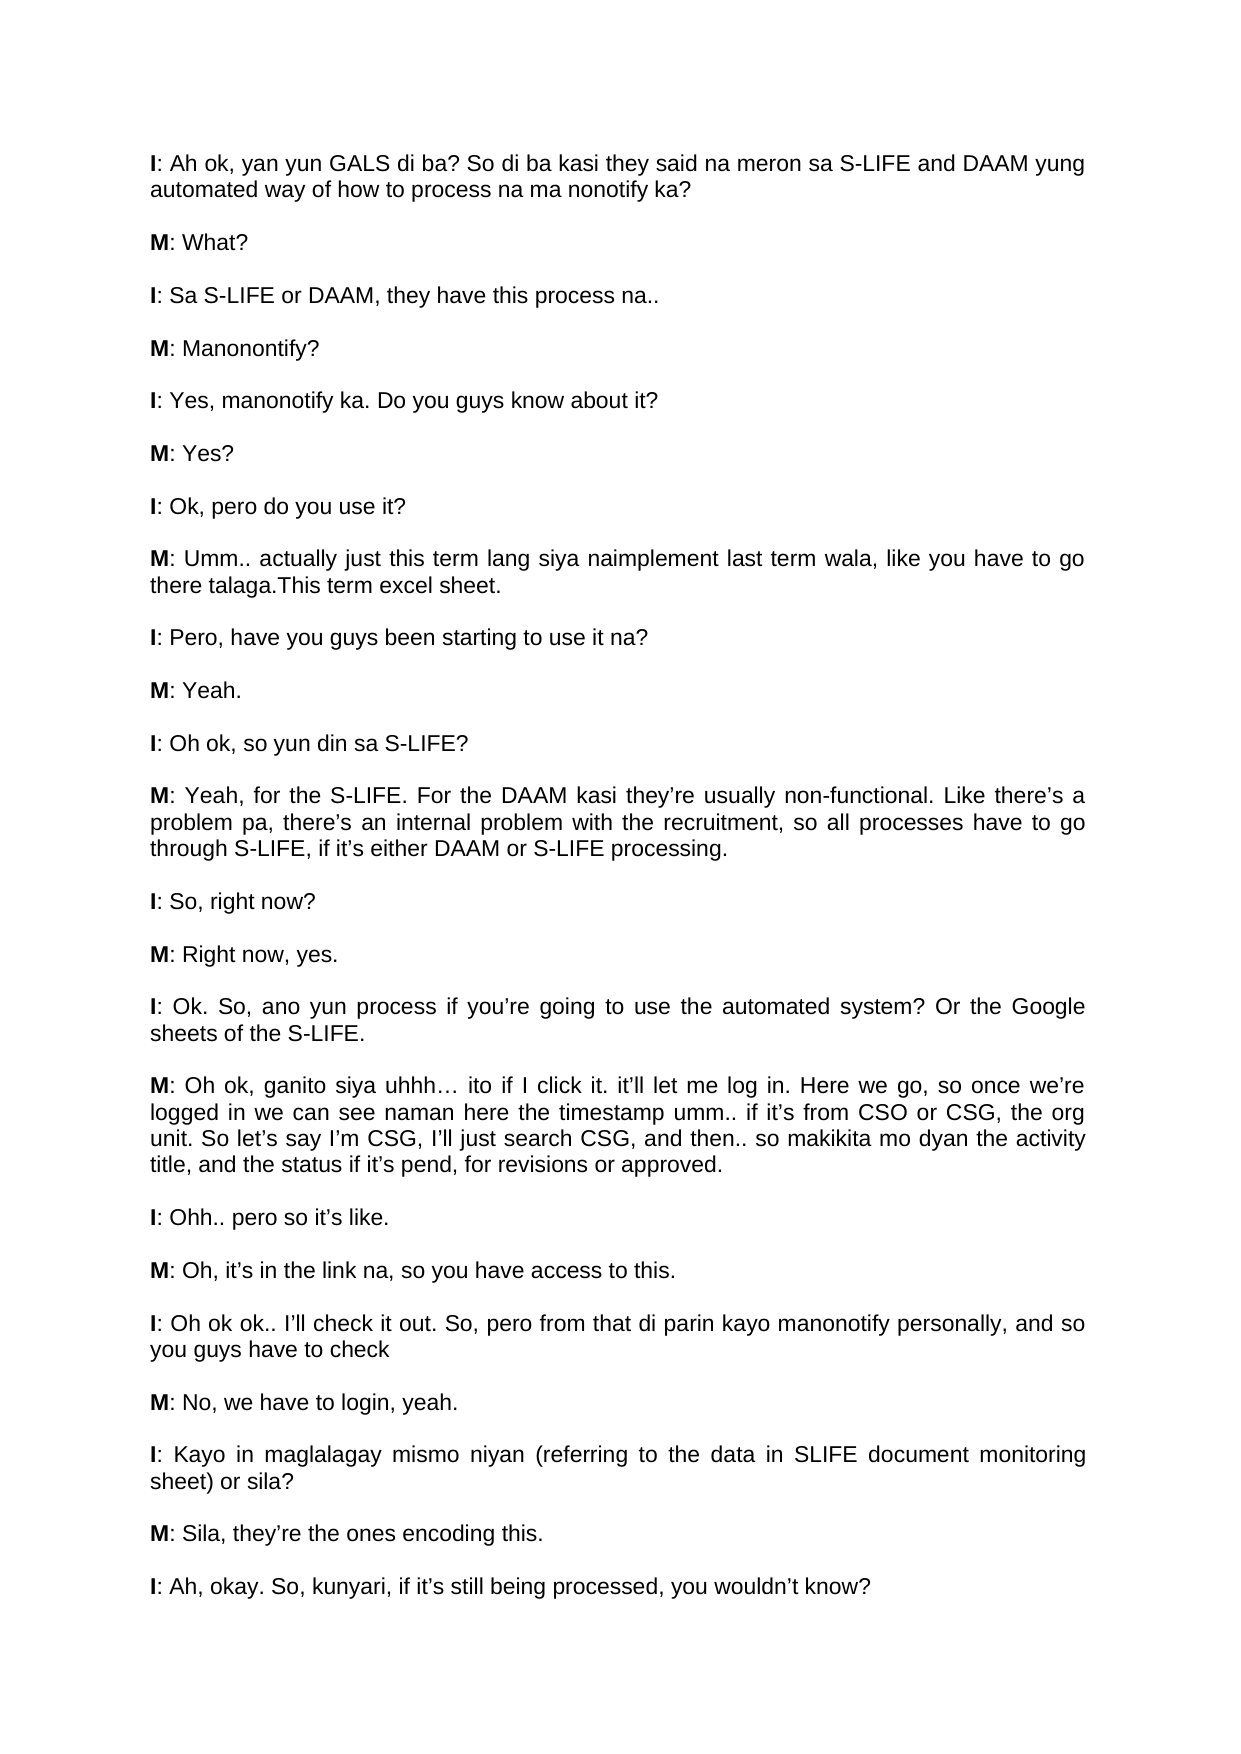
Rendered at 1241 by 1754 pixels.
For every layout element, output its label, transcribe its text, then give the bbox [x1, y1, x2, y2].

text M: Oh ok, ganito siya uhhh… ito if I click it. it’ll let me log in. Here we go, so once we’re logged in we can see naman here the timestamp umm.. if it’s from CSO or CSG, the org unit. So let’s say I’m CSG, I’ll just search CSG, and then.. so makikita mo dyan the activity title, and the status if it’s pend, for revisions or approved. [150, 1072, 1087, 1178]
text M: Yes? [150, 440, 1087, 466]
text M: Sila, they’re the ones encoding this. [150, 1520, 1087, 1547]
text M: Manonontify? [150, 334, 1087, 361]
text I: Oh ok ok.. I’ll check it out. So, pero from that di parin kayo manonotify personally, and so you guys have to check [150, 1309, 1087, 1362]
text I: Kayo in maglalagay mismo niyan (referring to the data in SLIFE document monitoring sheet) or sila? [150, 1441, 1087, 1494]
text I: Ohh.. pero so it’s like. [150, 1204, 1087, 1231]
text I: Ah ok, yan yun GALS di ba? So di ba kasi they said na meron sa S-LIFE and DAAM yung automated way of how to process na ma nonotify ka? [150, 150, 1087, 203]
text I: So, right now? [150, 888, 1087, 914]
text M: Yeah, for the S-LIFE. For the DAAM kasi they’re usually non-functional. Like there’s a problem pa, there’s an internal problem with the recruitment, so all processes have to go through S-LIFE, if it’s either DAAM or S-LIFE processing. [150, 782, 1087, 862]
text I: Ok, pero do you use it? [150, 493, 1087, 519]
text I: Ok. So, ano yun process if you’re going to use the automated system? Or the Google sheets of the S-LIFE. [150, 993, 1087, 1046]
text I: Ah, okay. So, kunyari, if it’s still being processed, you wouldn’t know? [150, 1573, 1087, 1599]
text M: Yeah. [150, 677, 1087, 703]
text I: Oh ok, so yun din sa S-LIFE? [150, 730, 1087, 756]
text I: Pero, have you guys been starting to use it na? [150, 624, 1087, 651]
text M: What? [150, 229, 1087, 255]
text M: Umm.. actually just this term lang siya naimplement last term wala, like you have to go there talaga.This term excel sheet. [150, 545, 1087, 598]
text I: Sa S-LIFE or DAAM, they have this process na.. [150, 282, 1087, 308]
text M: Oh, it’s in the link na, so you have access to this. [150, 1257, 1087, 1283]
text M: Right now, yes. [150, 941, 1087, 967]
text I: Yes, manonotify ka. Do you guys know about it? [150, 387, 1087, 413]
text M: No, we have to login, yeah. [150, 1389, 1087, 1415]
